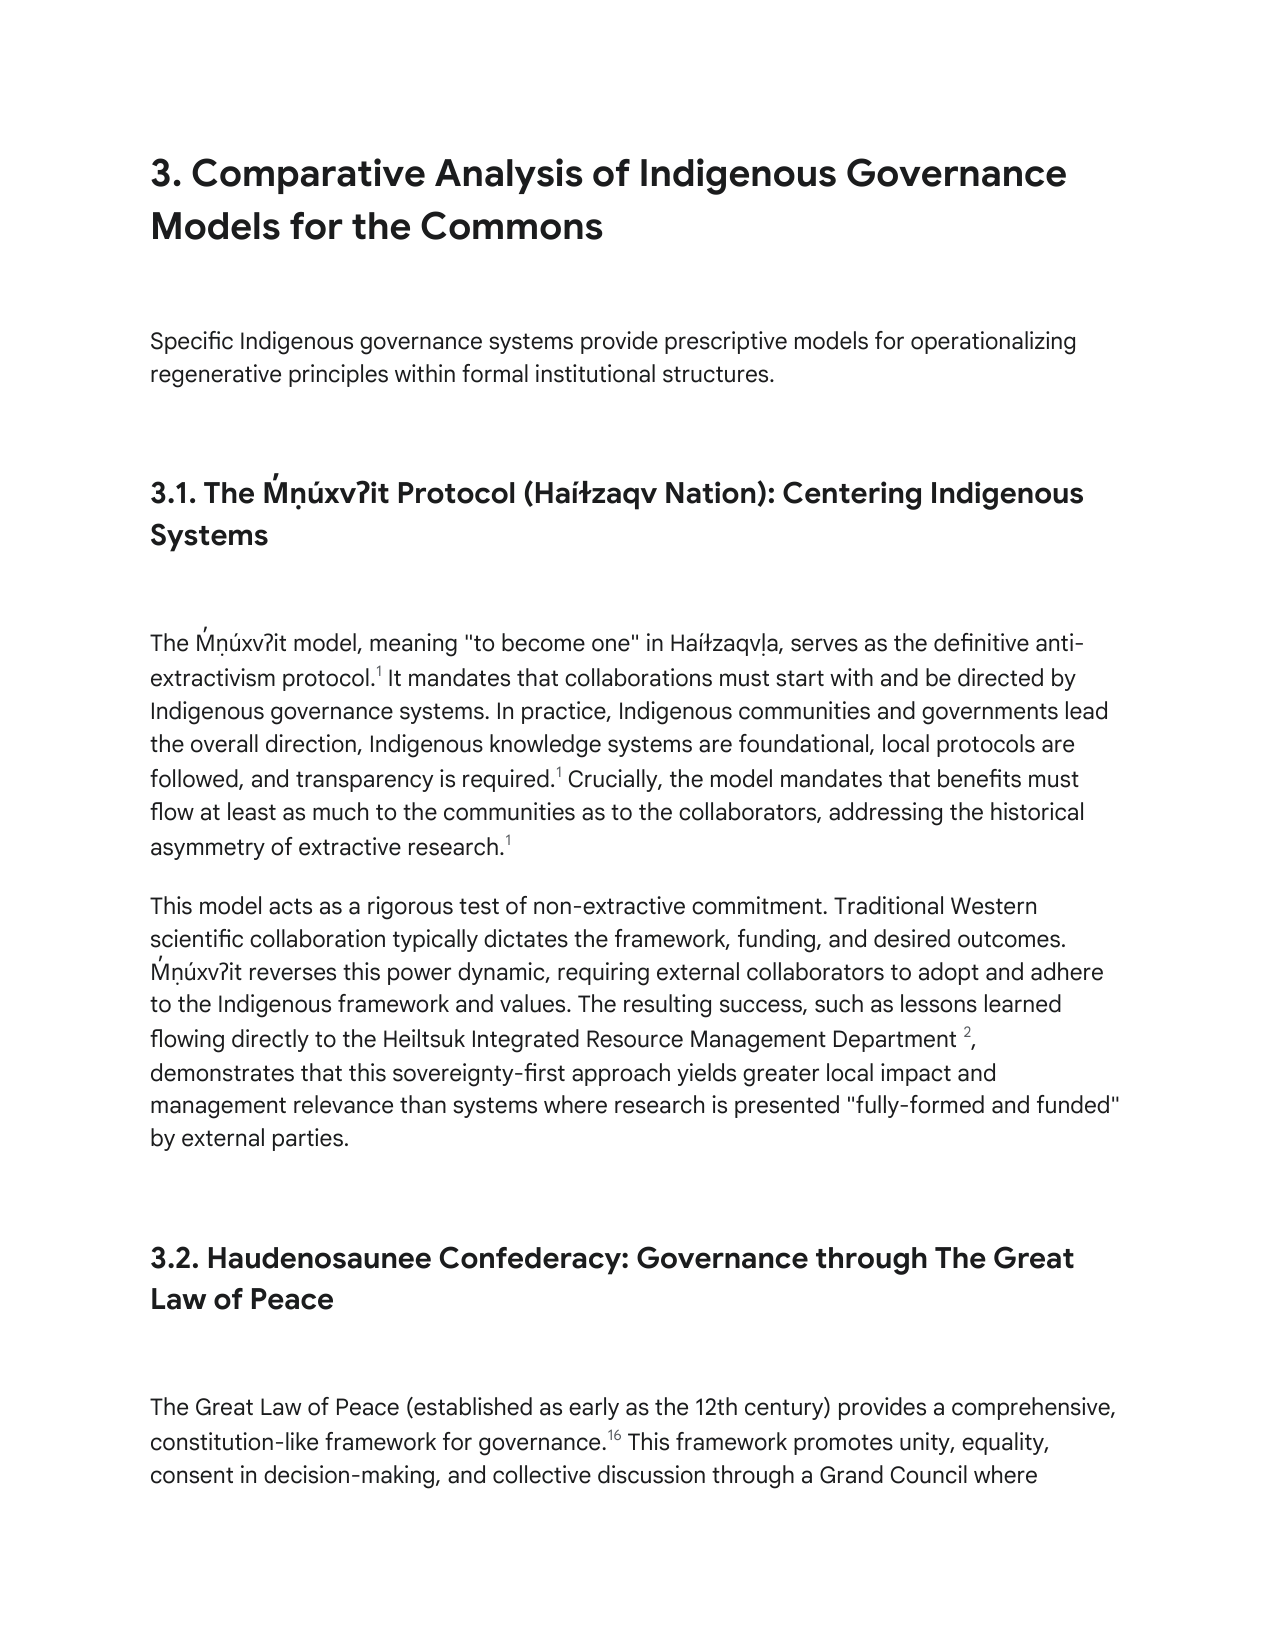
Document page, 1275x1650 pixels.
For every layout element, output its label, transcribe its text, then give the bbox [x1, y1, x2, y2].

text The M̓ṇúxvʔit model, meaning "to become one" in Haíɫzaqvḷa, serves as the definitive anti-extractivism protocol.1 It mandates that collaborations must start with and be directed by Indigenous governance systems. In practice, Indigenous communities and governments lead the overall direction, Indigenous knowledge systems are foundational, local protocols are followed, and transparency is required.1 Crucially, the model mandates that benefits must flow at least as much to the communities as to the collaborators, addressing the historical asymmetry of extractive research.1 [150, 629, 1125, 863]
subtitle 3. Comparative Analysis of Indigenous Governance Models for the Commons [150, 150, 1125, 251]
text Specific Indigenous governance systems provide prescriptive models for operationalizing regenerative principles within formal institutional structures. [150, 327, 1125, 389]
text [150, 1393, 1125, 1491]
text This model acts as a rigorous test of non-extractive commitment. Traditional Western scientific collaboration typically dictates the framework, funding, and desired outcomes. M̓ṇúxvʔit reverses this power dynamic, requiring external collaborators to adopt and adhere to the Indigenous framework and values. The resulting success, such as lessons learned flowing directly to the Heiltsuk Integrated Resource Management Department 2, demonstrates that this sovereignty-first approach yields greater local impact and management relevance than systems where research is presented "fully-formed and funded" by external parties. [150, 892, 1125, 1153]
subtitle 3.1. The M̓ṇúxvʔit Protocol (Haíɫzaqv Nation): Centering Indigenous Systems [150, 475, 1125, 554]
subtitle 3.2. Haudenosaunee Confederacy: Governance through The Great Law of Peace [150, 1240, 1125, 1318]
